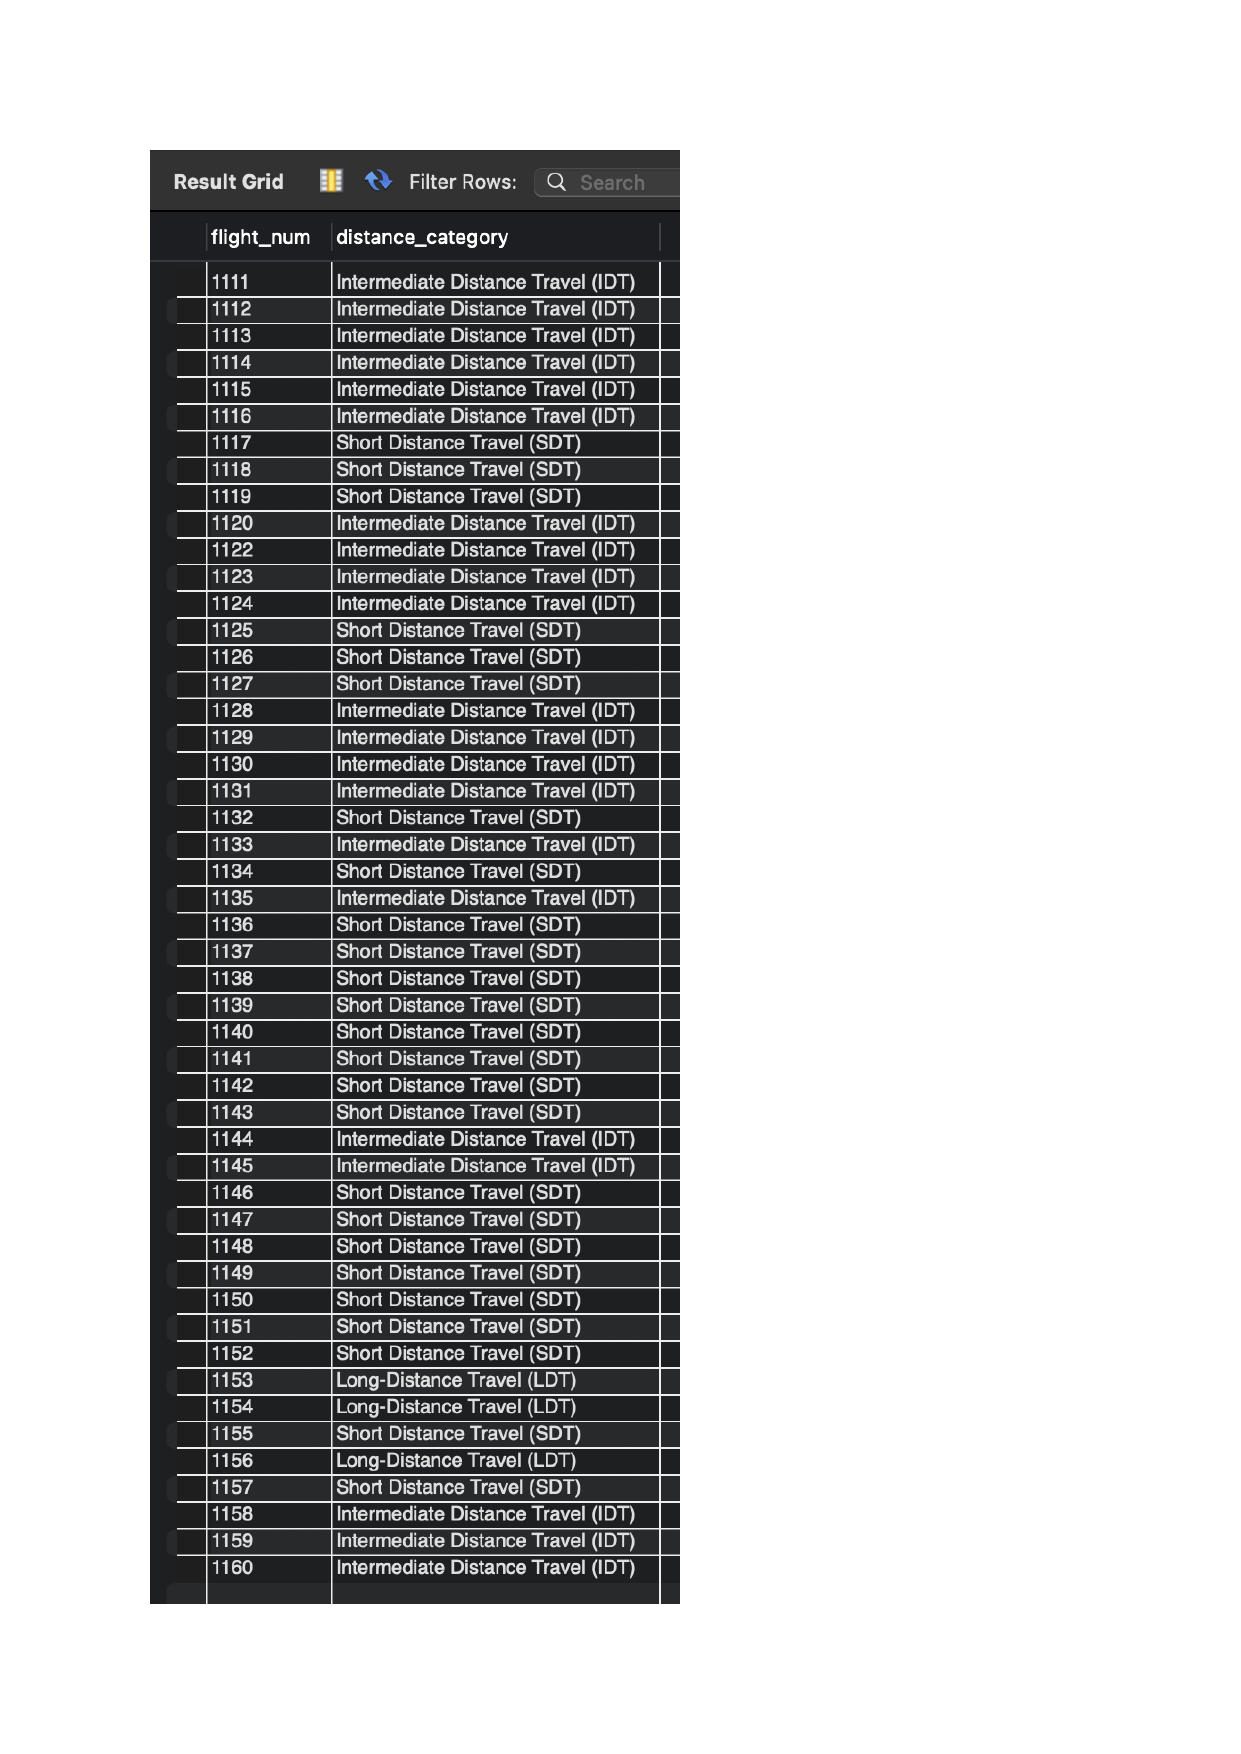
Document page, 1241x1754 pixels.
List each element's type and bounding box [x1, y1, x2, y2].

picture [150, 150, 680, 1604]
